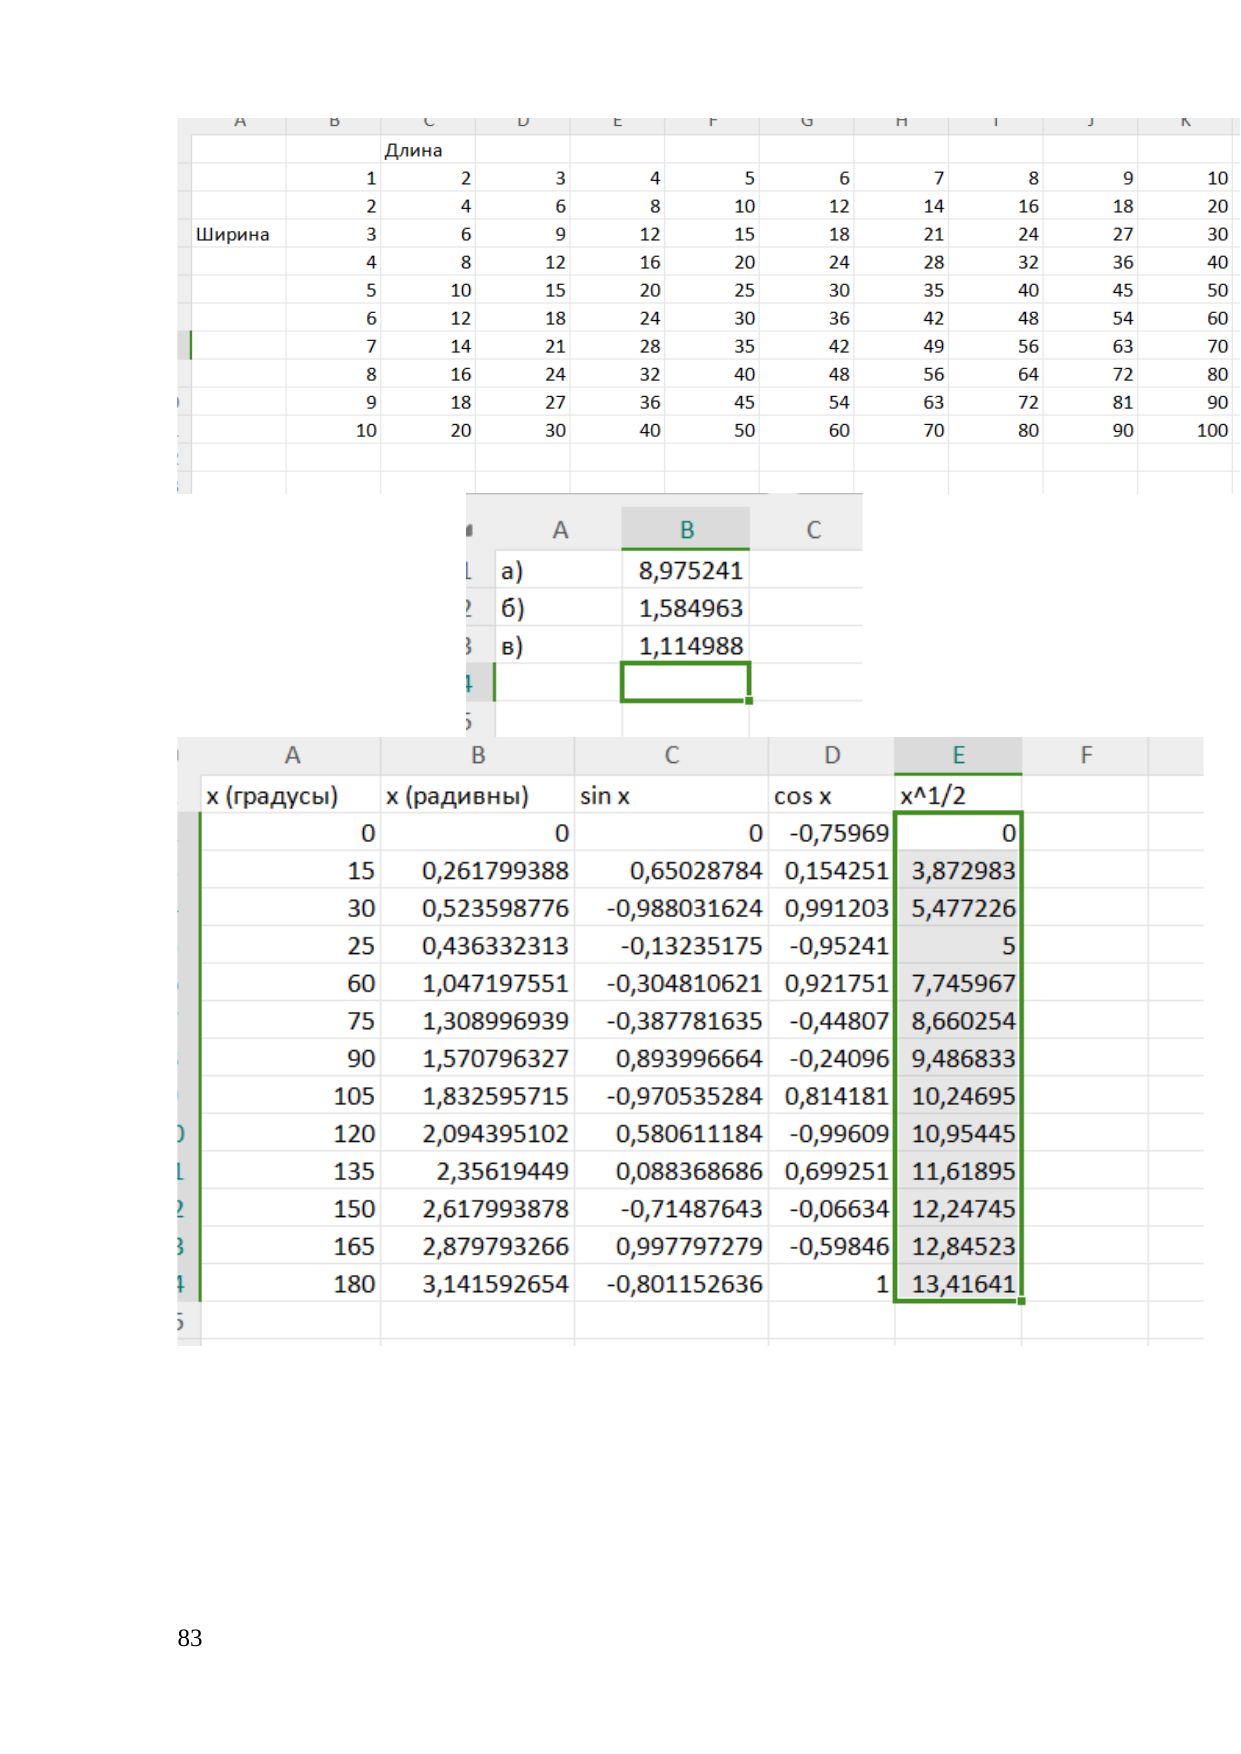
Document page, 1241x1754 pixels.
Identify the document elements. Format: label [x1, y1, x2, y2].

picture [177, 118, 1241, 1346]
